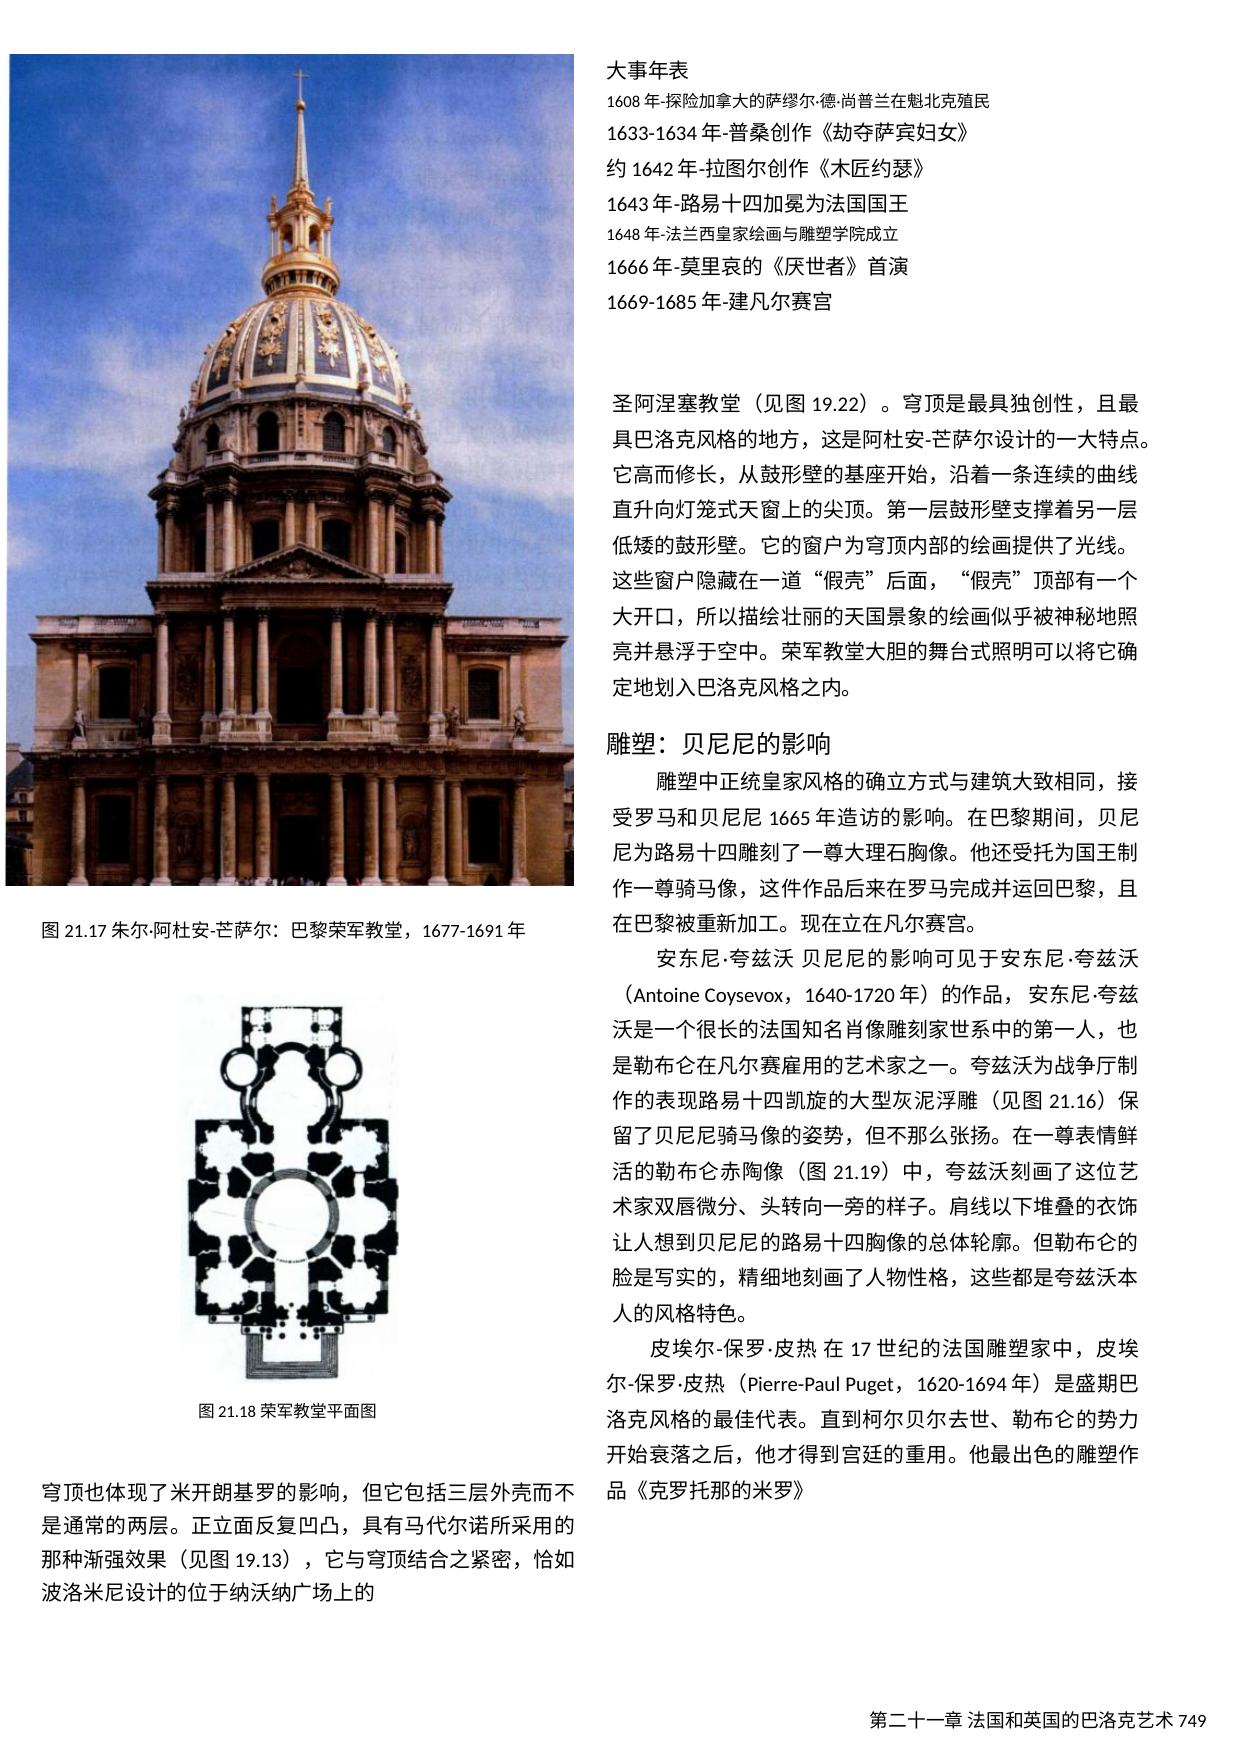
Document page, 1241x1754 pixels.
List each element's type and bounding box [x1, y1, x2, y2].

picture [180, 995, 399, 1384]
picture [5, 54, 574, 886]
